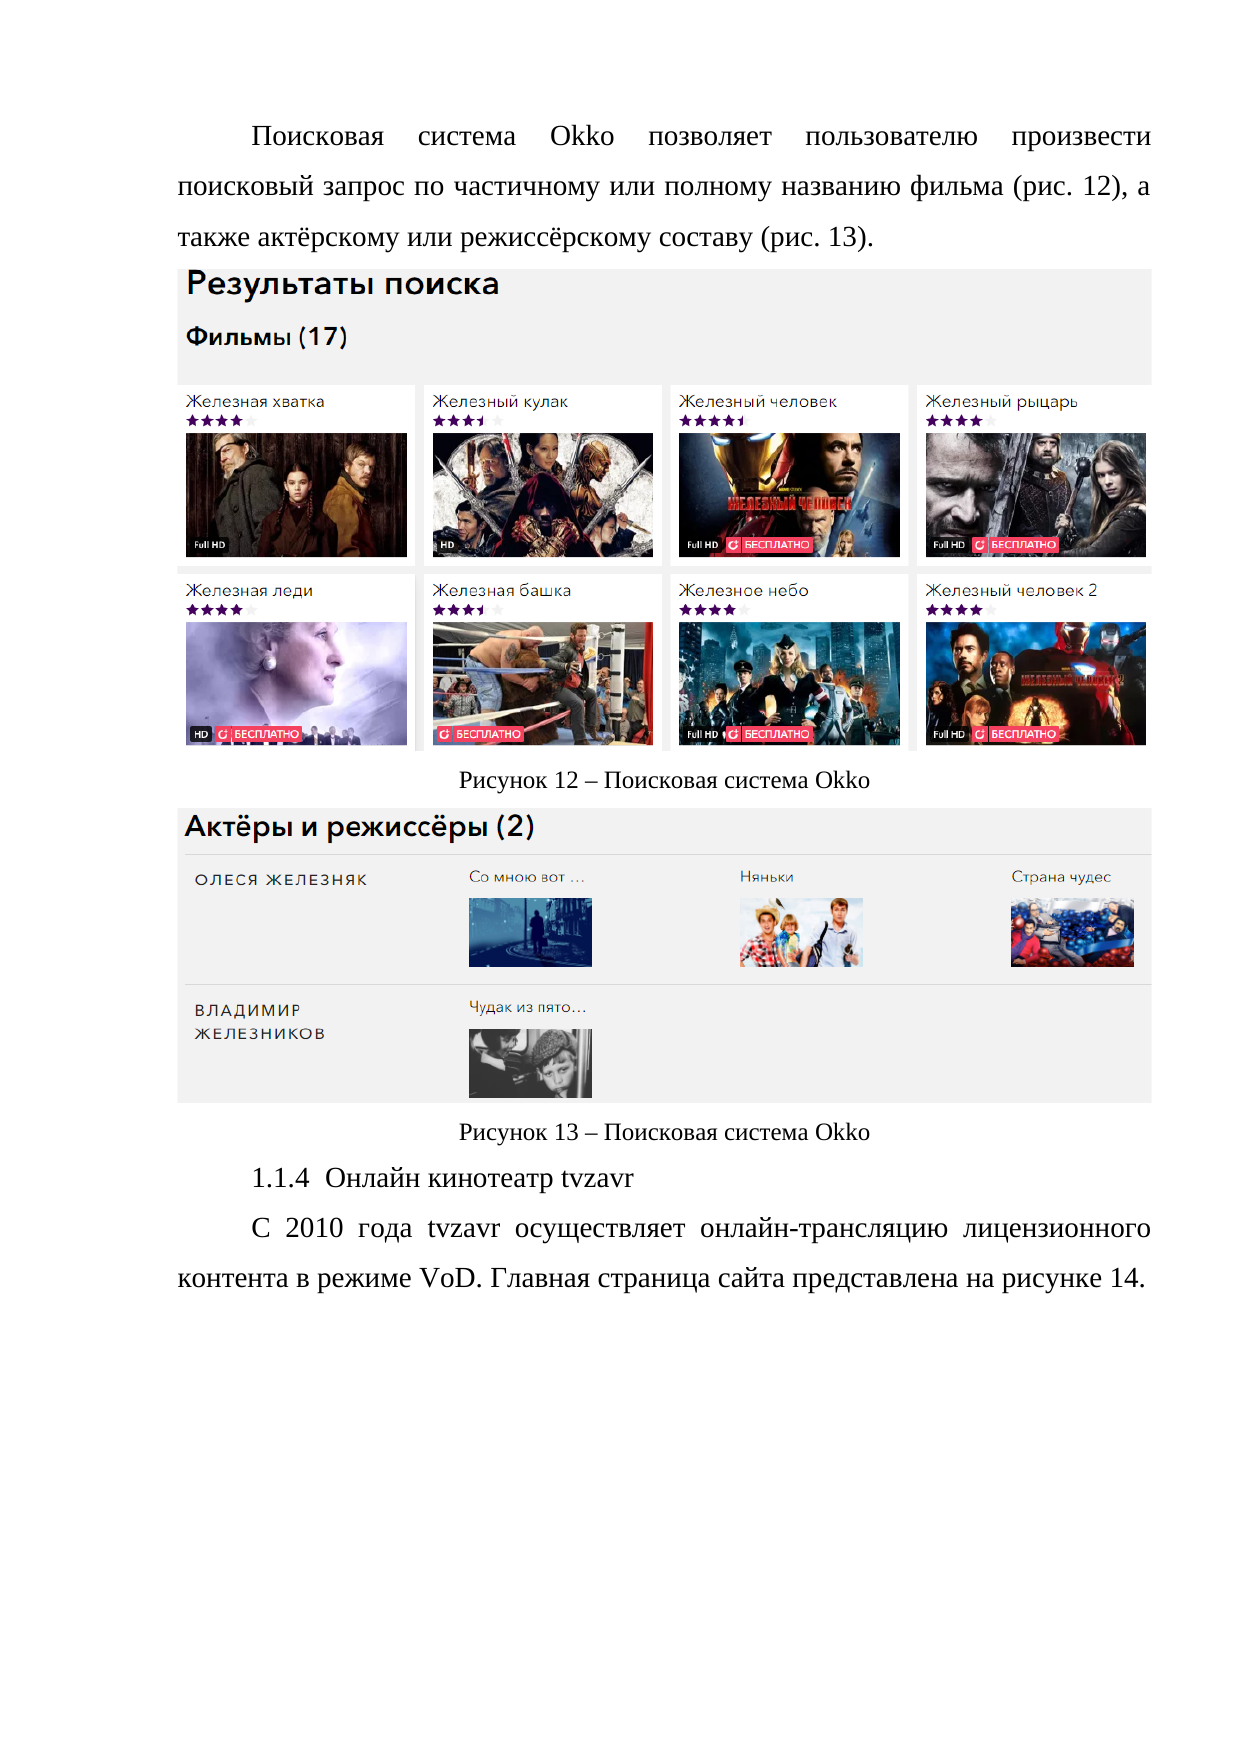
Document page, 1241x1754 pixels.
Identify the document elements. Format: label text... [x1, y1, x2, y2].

text С 2010 года tvzavr осуществляет онлайн-трансляцию лицензионного контента в режиме VoD. Главная страница сайта представлена на рисунке 14. [177, 1210, 1152, 1294]
subtitle Онлайн кинотеатр tvzavr [177, 1160, 1152, 1193]
text Рисунок 12 – Поисковая система Okko [177, 765, 1152, 794]
text Поисковая система Okko позволяет пользователю произвести поисковый запрос по частичному или полному названию фильма (рис. 12), а также актёрскому или режиссёрскому составу (рис. 13). [177, 118, 1152, 252]
text Рисунок 13 – Поисковая система Okko [177, 1117, 1152, 1145]
picture [177, 808, 1152, 1103]
picture [177, 269, 1152, 751]
